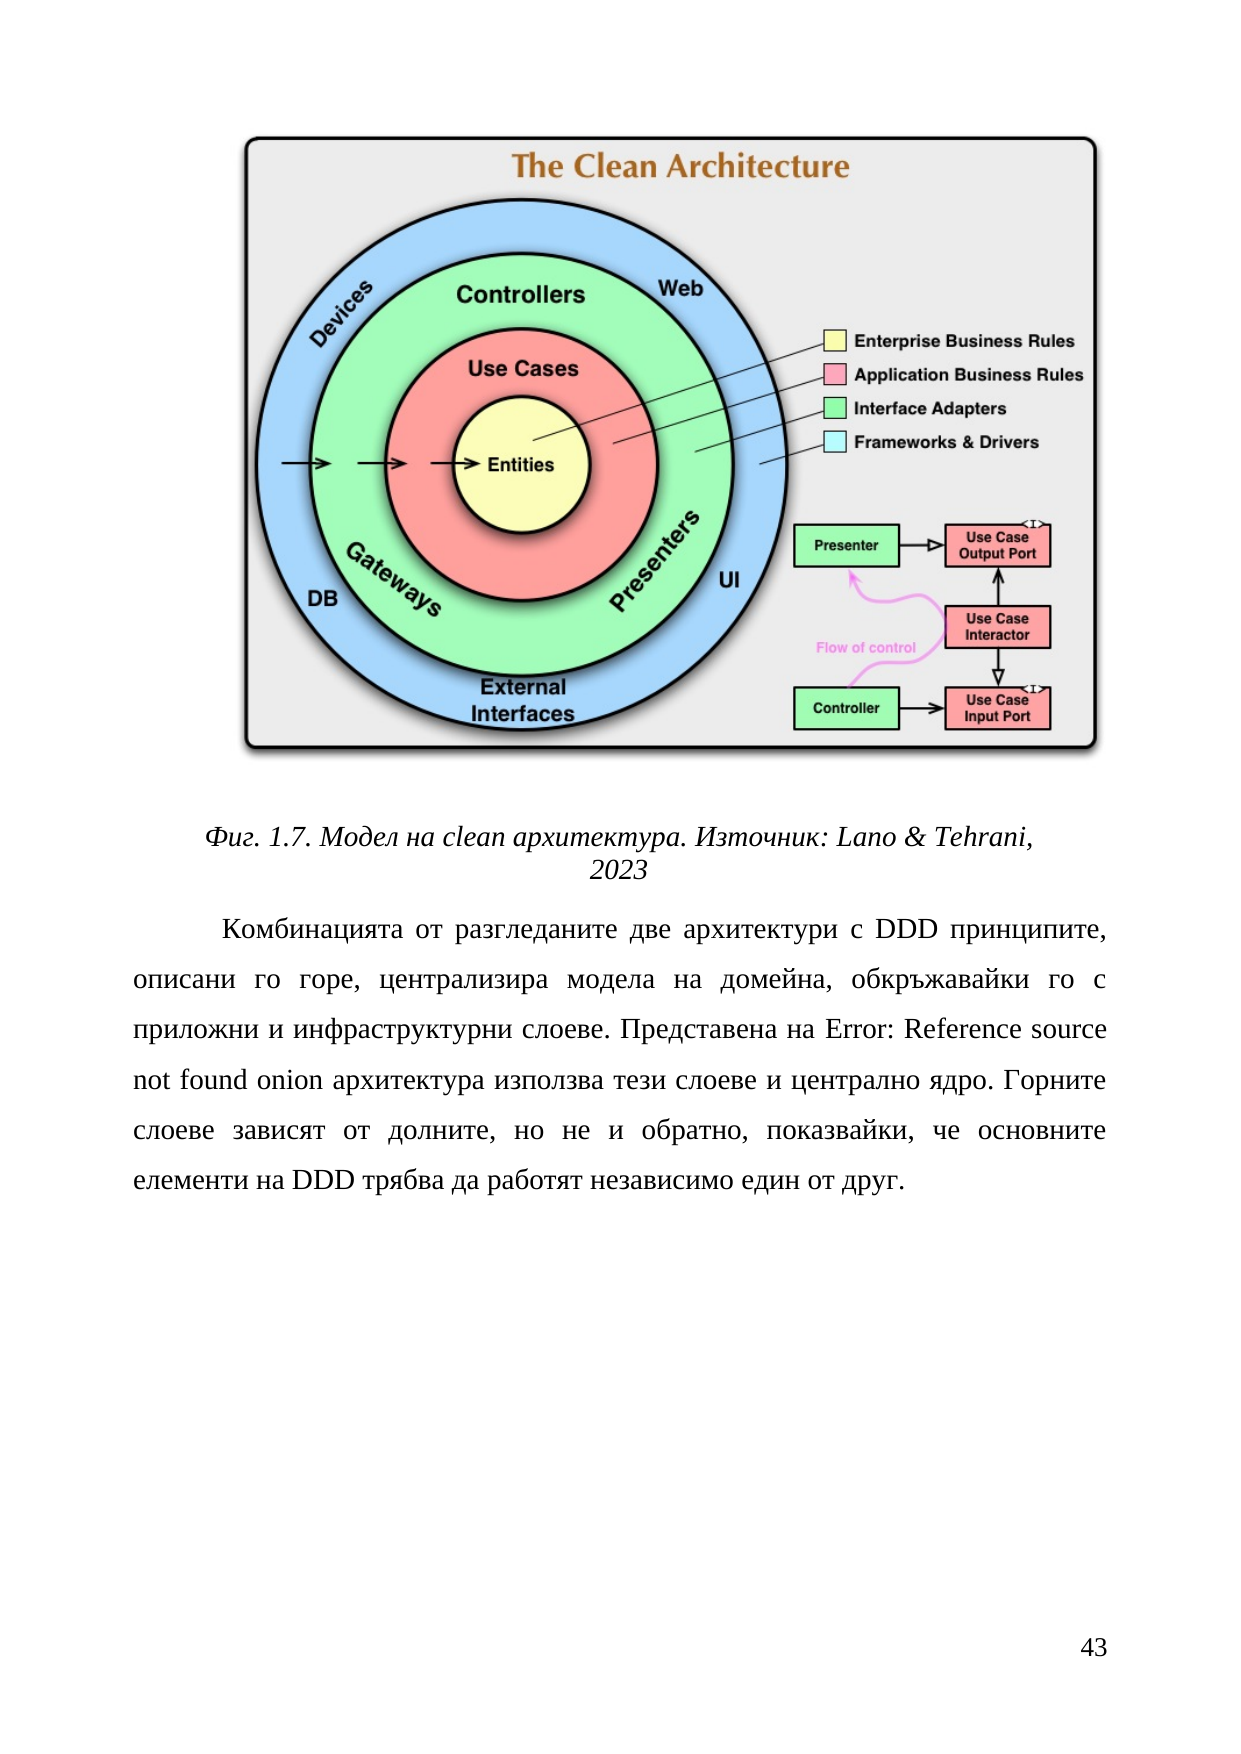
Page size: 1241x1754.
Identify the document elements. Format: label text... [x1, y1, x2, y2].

title Фиг. 1.7. Модел на clean архитектурa. Източник: Lano & Tehrani, 2023 [192, 819, 1048, 886]
picture [221, 118, 1119, 777]
